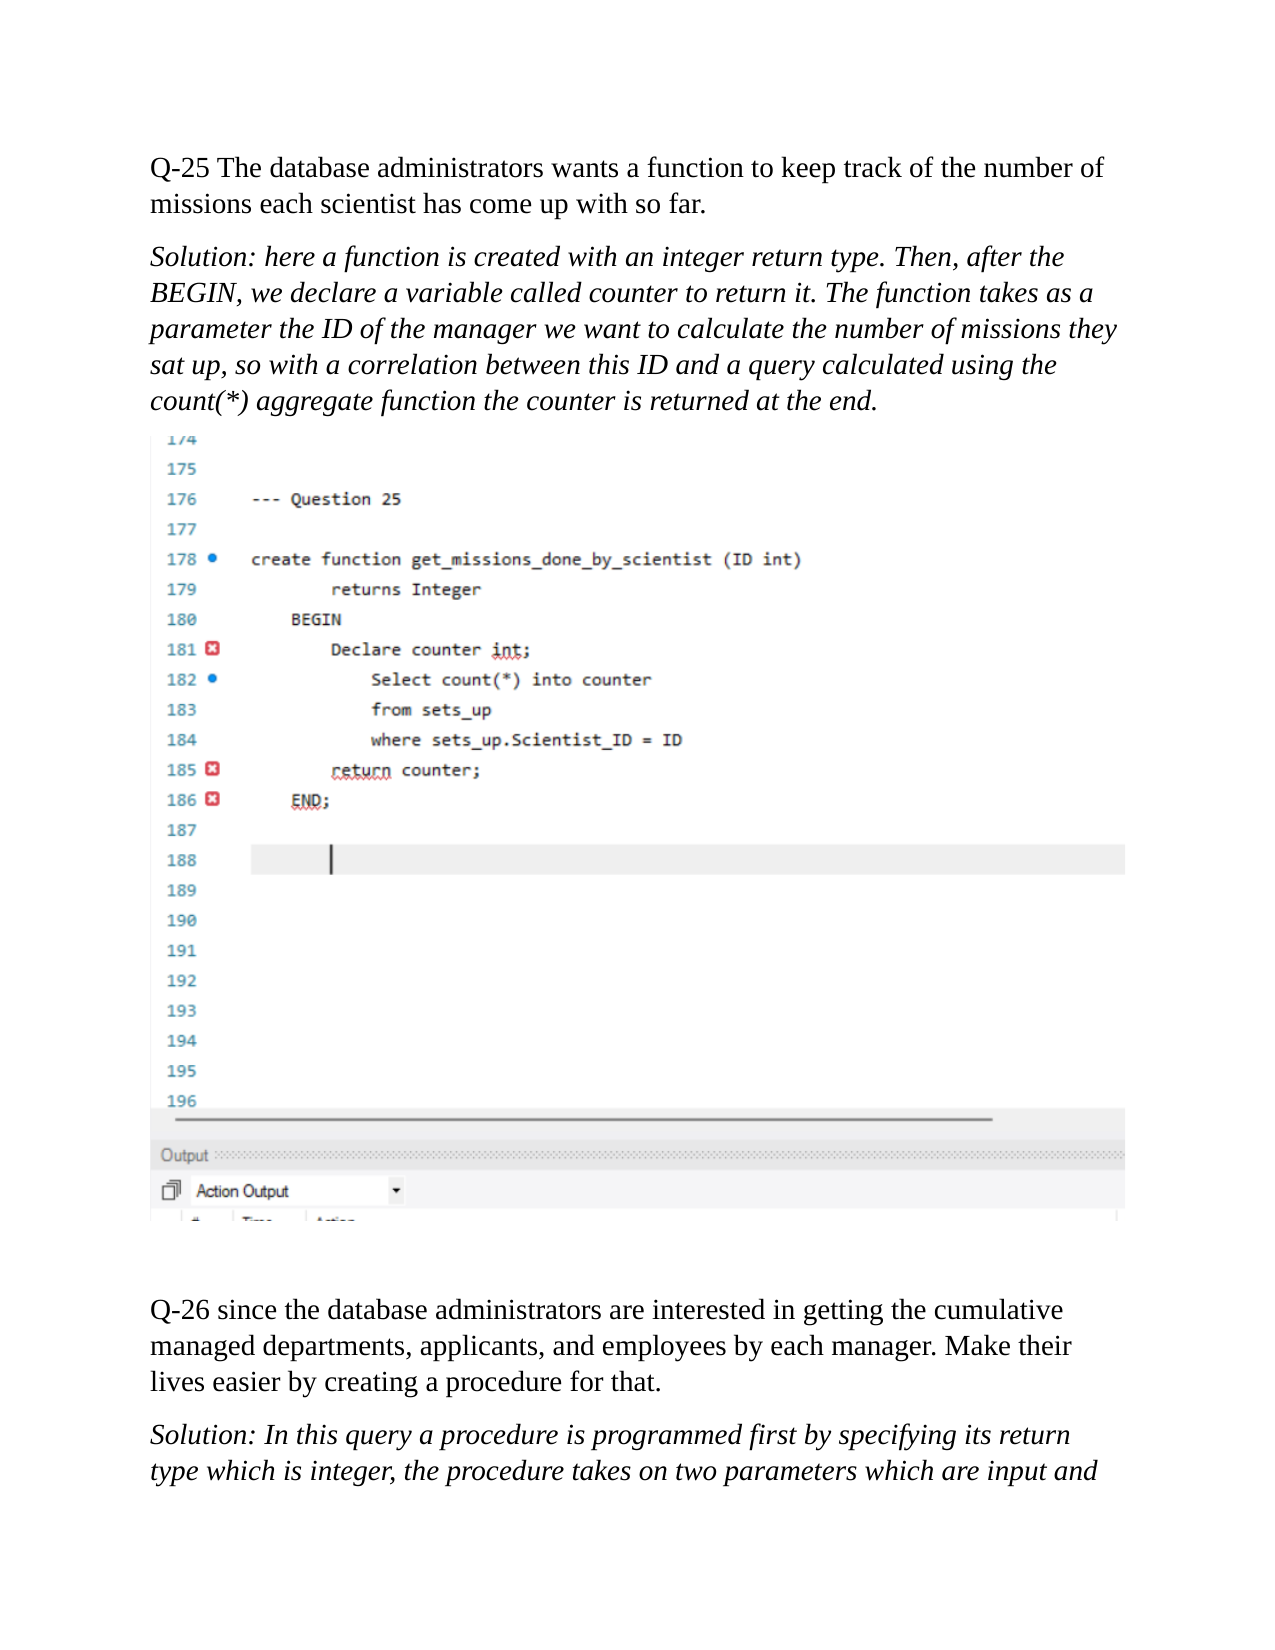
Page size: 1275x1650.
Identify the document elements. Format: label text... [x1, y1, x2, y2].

picture [150, 436, 1125, 1221]
text Solution: here a function is created with an integer return type. Then, after the BEGIN, we declare a variable called counter to return it. The function takes as a parameter the ID of the manager we want to calculate the number of missions they sat up, so with a correlation between this ID and a query calculated using the count(*) aggregate function the counter is returned at the end. [150, 239, 1125, 417]
text Q-25 The database administrators wants a function to keep track of the number of missions each scientist has come up with so far. [150, 150, 1125, 220]
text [150, 1417, 1125, 1487]
text Q-26 since the database administrators are interested in getting the cumulative managed departments, applicants, and employees by each manager. Make their lives easier by creating a procedure for that. [150, 1292, 1125, 1398]
